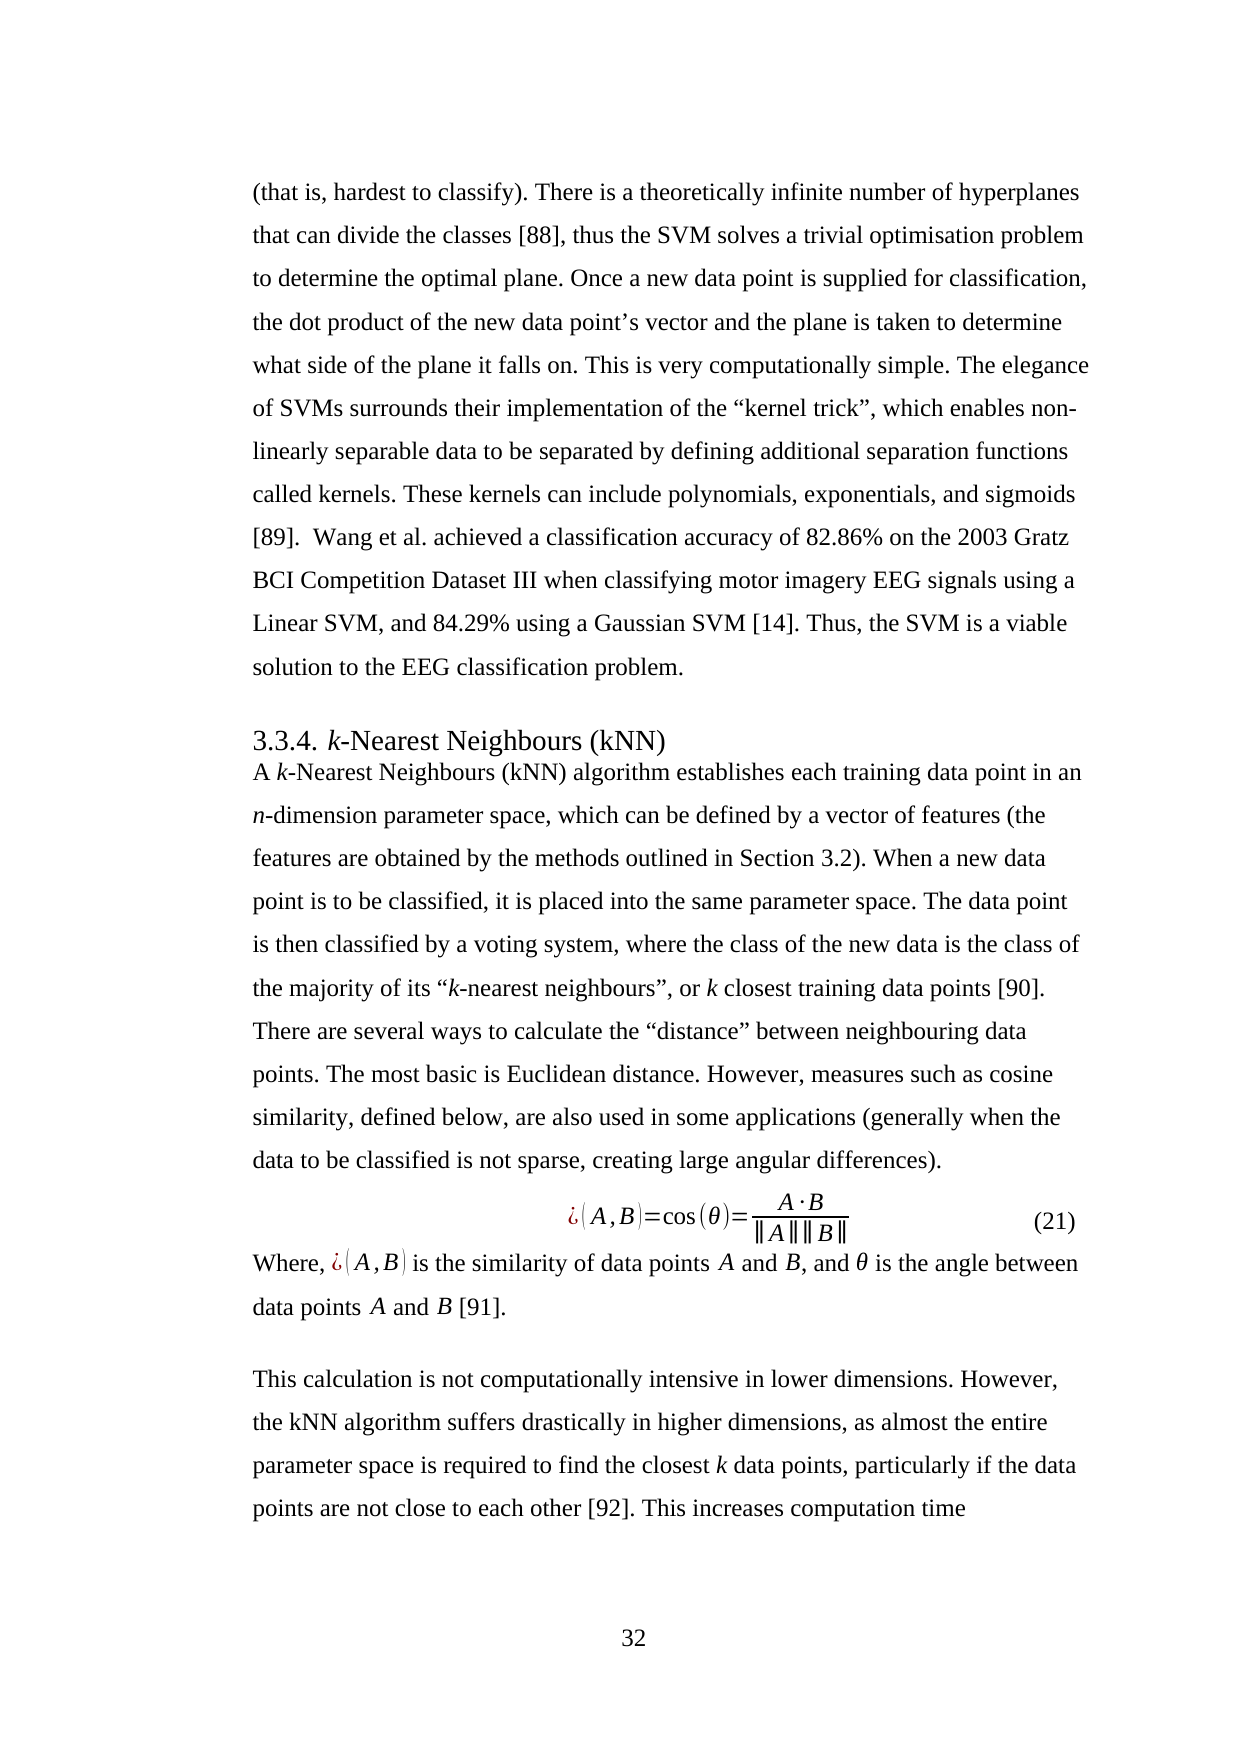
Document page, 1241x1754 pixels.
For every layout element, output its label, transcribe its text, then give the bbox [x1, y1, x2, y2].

text A k-Nearest Neighbours (kNN) algorithm establishes each training data point in an n-dimension parameter space, which can be defined by a vector of features (the features are obtained by the methods outlined in Section 3.2). When a new data point is to be classified, it is placed into the same parameter space. The data point is then classified by a voting system, where the class of the new data is the class of the majority of its “k-nearest neighbours”, or k closest training data points [90]. There are several ways to calculate the “distance” between neighbouring data points. The most basic is Euclidean distance. However, measures such as cosine similarity, defined below, are also used in some applications (generally when the data to be classified is not sparse, creating large angular differences). [252, 757, 1090, 1174]
text Where, is the similarity of data points and , and is the angle between data points and [91]. [252, 1247, 1090, 1321]
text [252, 177, 1090, 680]
subtitle k-Nearest Neighbours (kNN) [252, 723, 1090, 757]
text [252, 1364, 1090, 1522]
